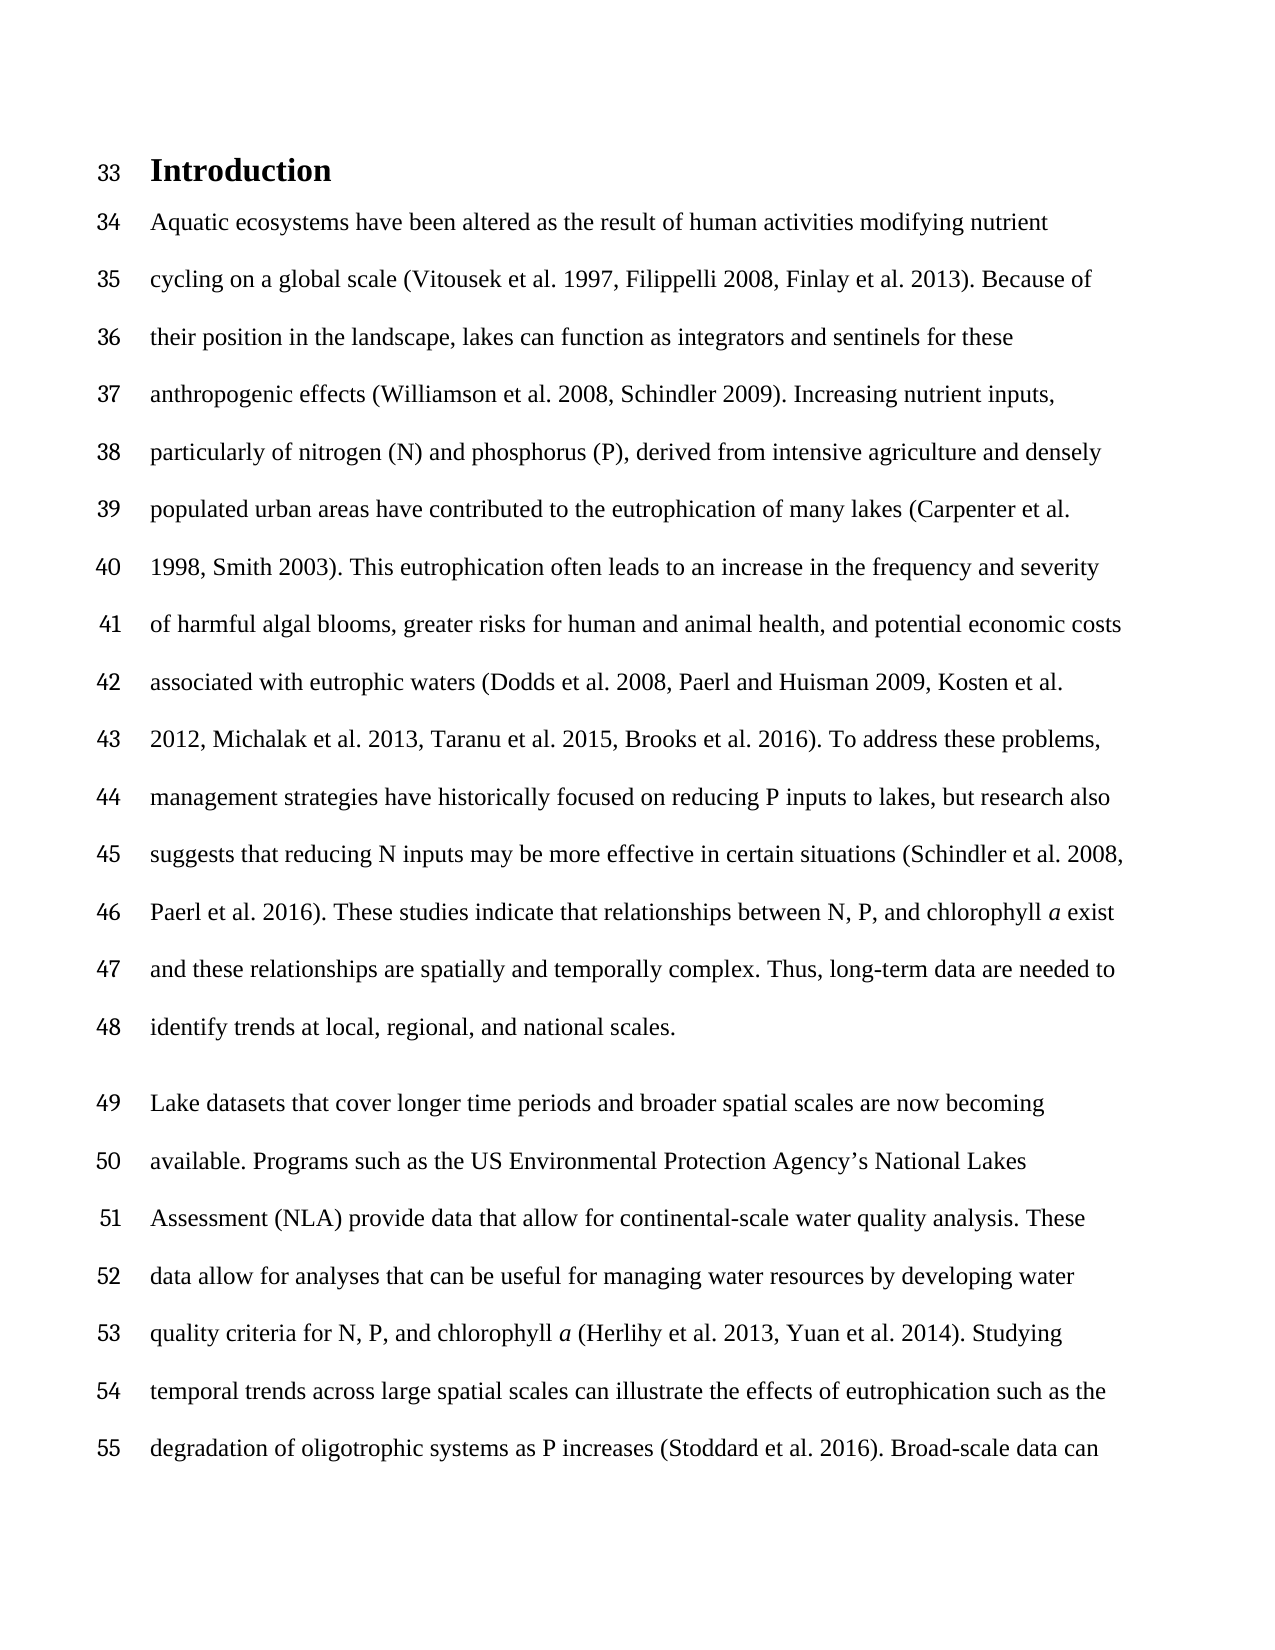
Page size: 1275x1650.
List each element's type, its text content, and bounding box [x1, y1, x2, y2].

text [150, 1088, 1125, 1462]
text Aquatic ecosystems have been altered as the result of human activities modifying nutrient cycling on a global scale (Vitousek et al. 1997, Filippelli 2008, Finlay et al. 2013). Because of their position in the landscape, lakes can function as integrators and sentinels for these anthropogenic effects (Williamson et al. 2008, Schindler 2009). Increasing nutrient inputs, particularly of nitrogen (N) and phosphorus (P), derived from intensive agriculture and densely populated urban areas have contributed to the eutrophication of many lakes (Carpenter et al. 1998, Smith 2003). This eutrophication often leads to an increase in the frequency and severity of harmful algal blooms, greater risks for human and animal health, and potential economic costs associated with eutrophic waters (Dodds et al. 2008, Paerl and Huisman 2009, Kosten et al. 2012, Michalak et al. 2013, Taranu et al. 2015, Brooks et al. 2016). To address these problems, management strategies have historically focused on reducing P inputs to lakes, but research also suggests that reducing N inputs may be more effective in certain situations (Schindler et al. 2008, Paerl et al. 2016). These studies indicate that relationships between N, P, and chlorophyll a exist and these relationships are spatially and temporally complex. Thus, long-term data are needed to identify trends at local, regional, and national scales. [150, 207, 1125, 1041]
subtitle Introduction [150, 150, 1125, 188]
